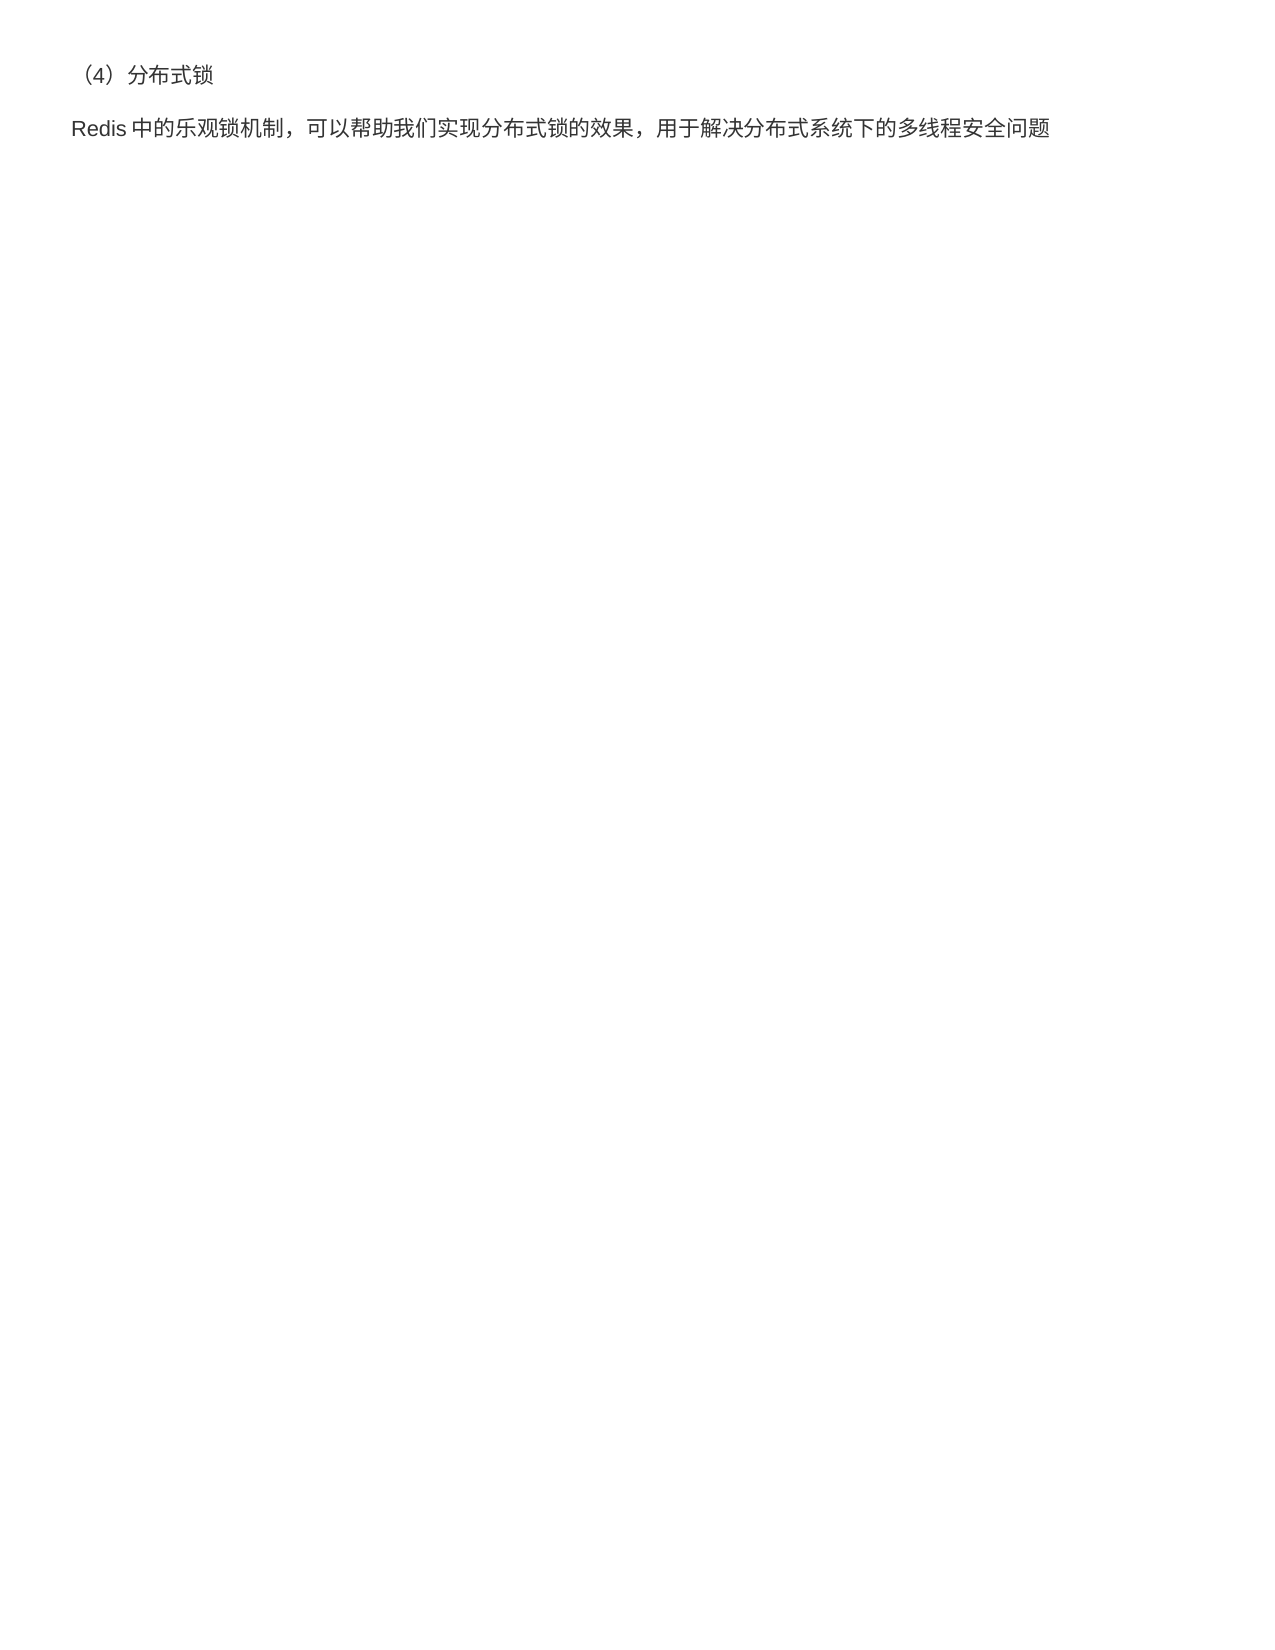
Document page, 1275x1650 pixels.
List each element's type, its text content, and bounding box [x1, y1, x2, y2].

text Redis中的乐观锁机制，可以帮助我们实现分布式锁的效果，用于解决分布式系统下的多线程安全问题 [71, 111, 1214, 143]
text （4）分布式锁 [71, 58, 1214, 90]
